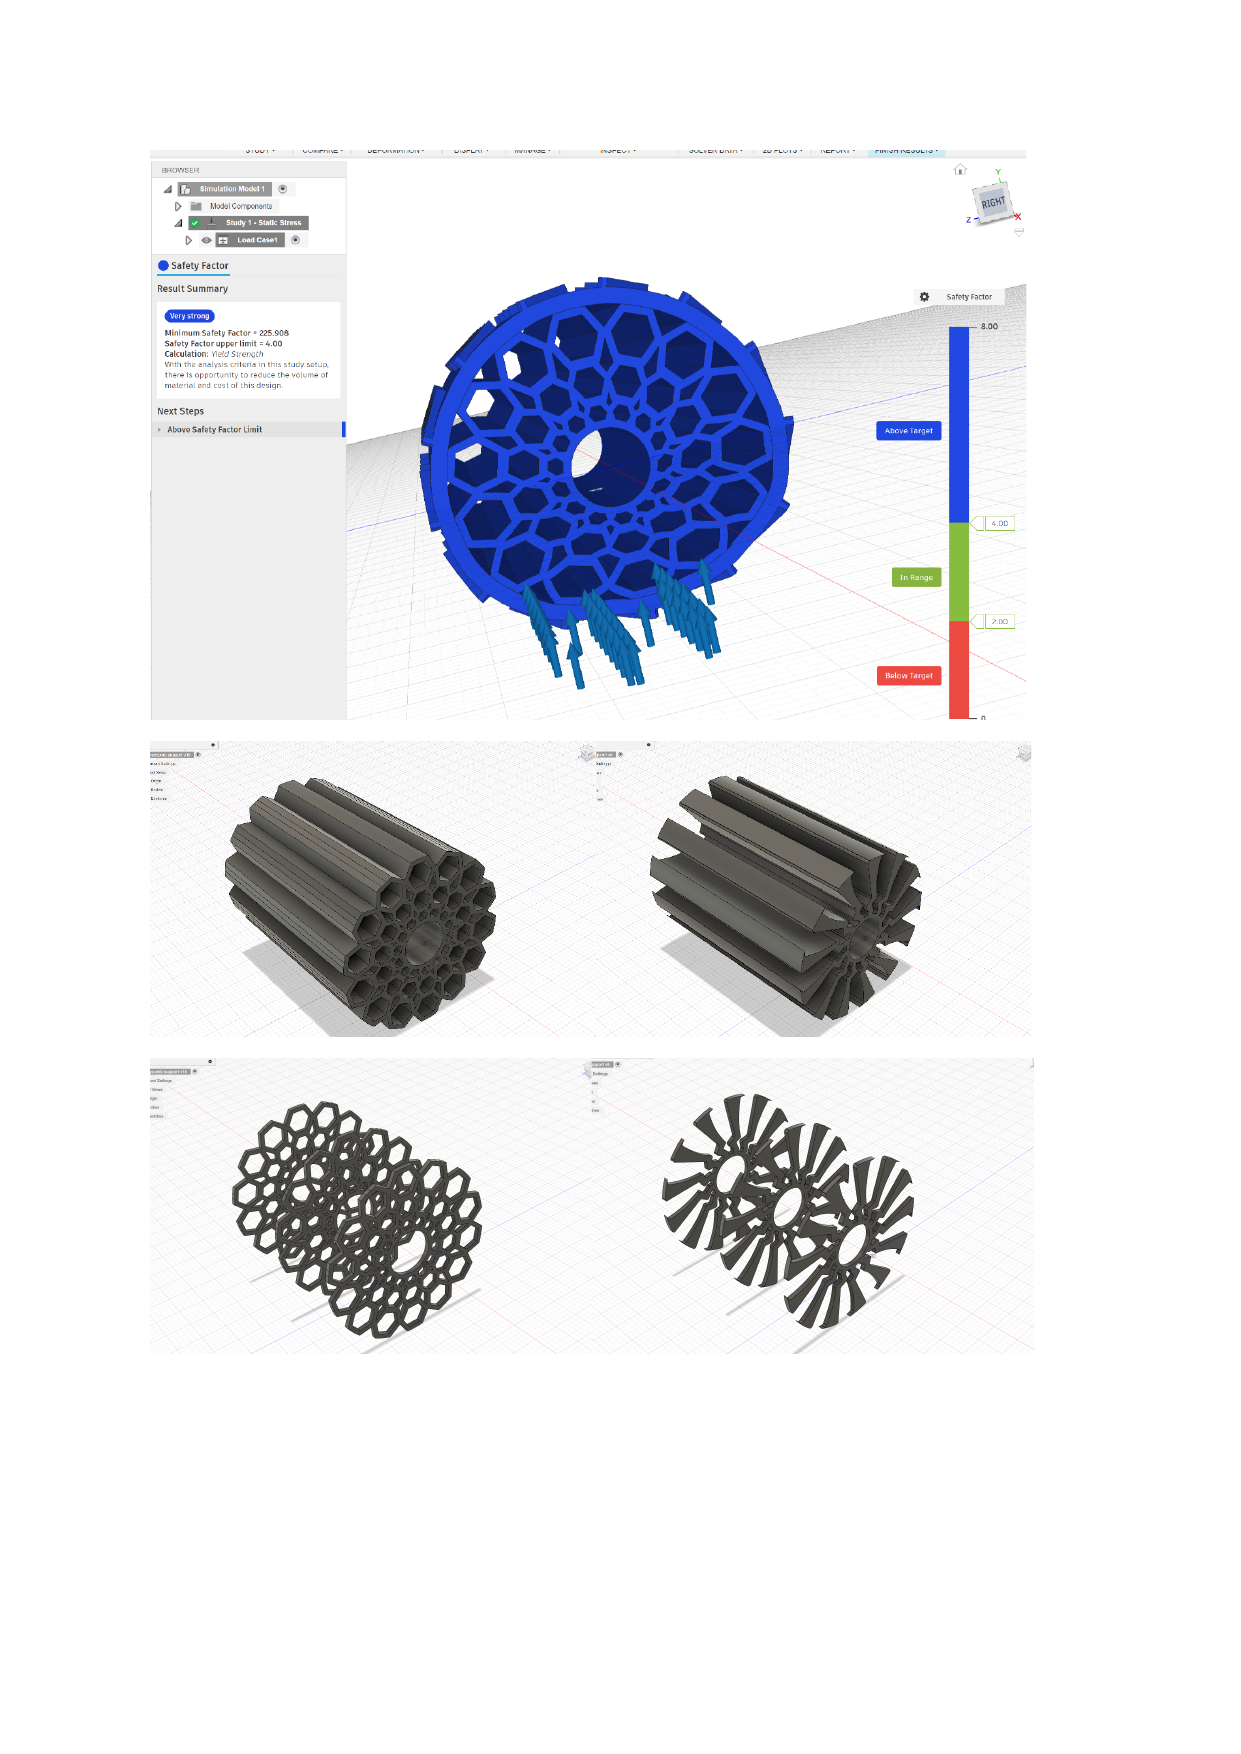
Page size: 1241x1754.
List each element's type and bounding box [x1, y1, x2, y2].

picture [150, 150, 1027, 720]
picture [150, 741, 1032, 1037]
picture [150, 1058, 1034, 1354]
